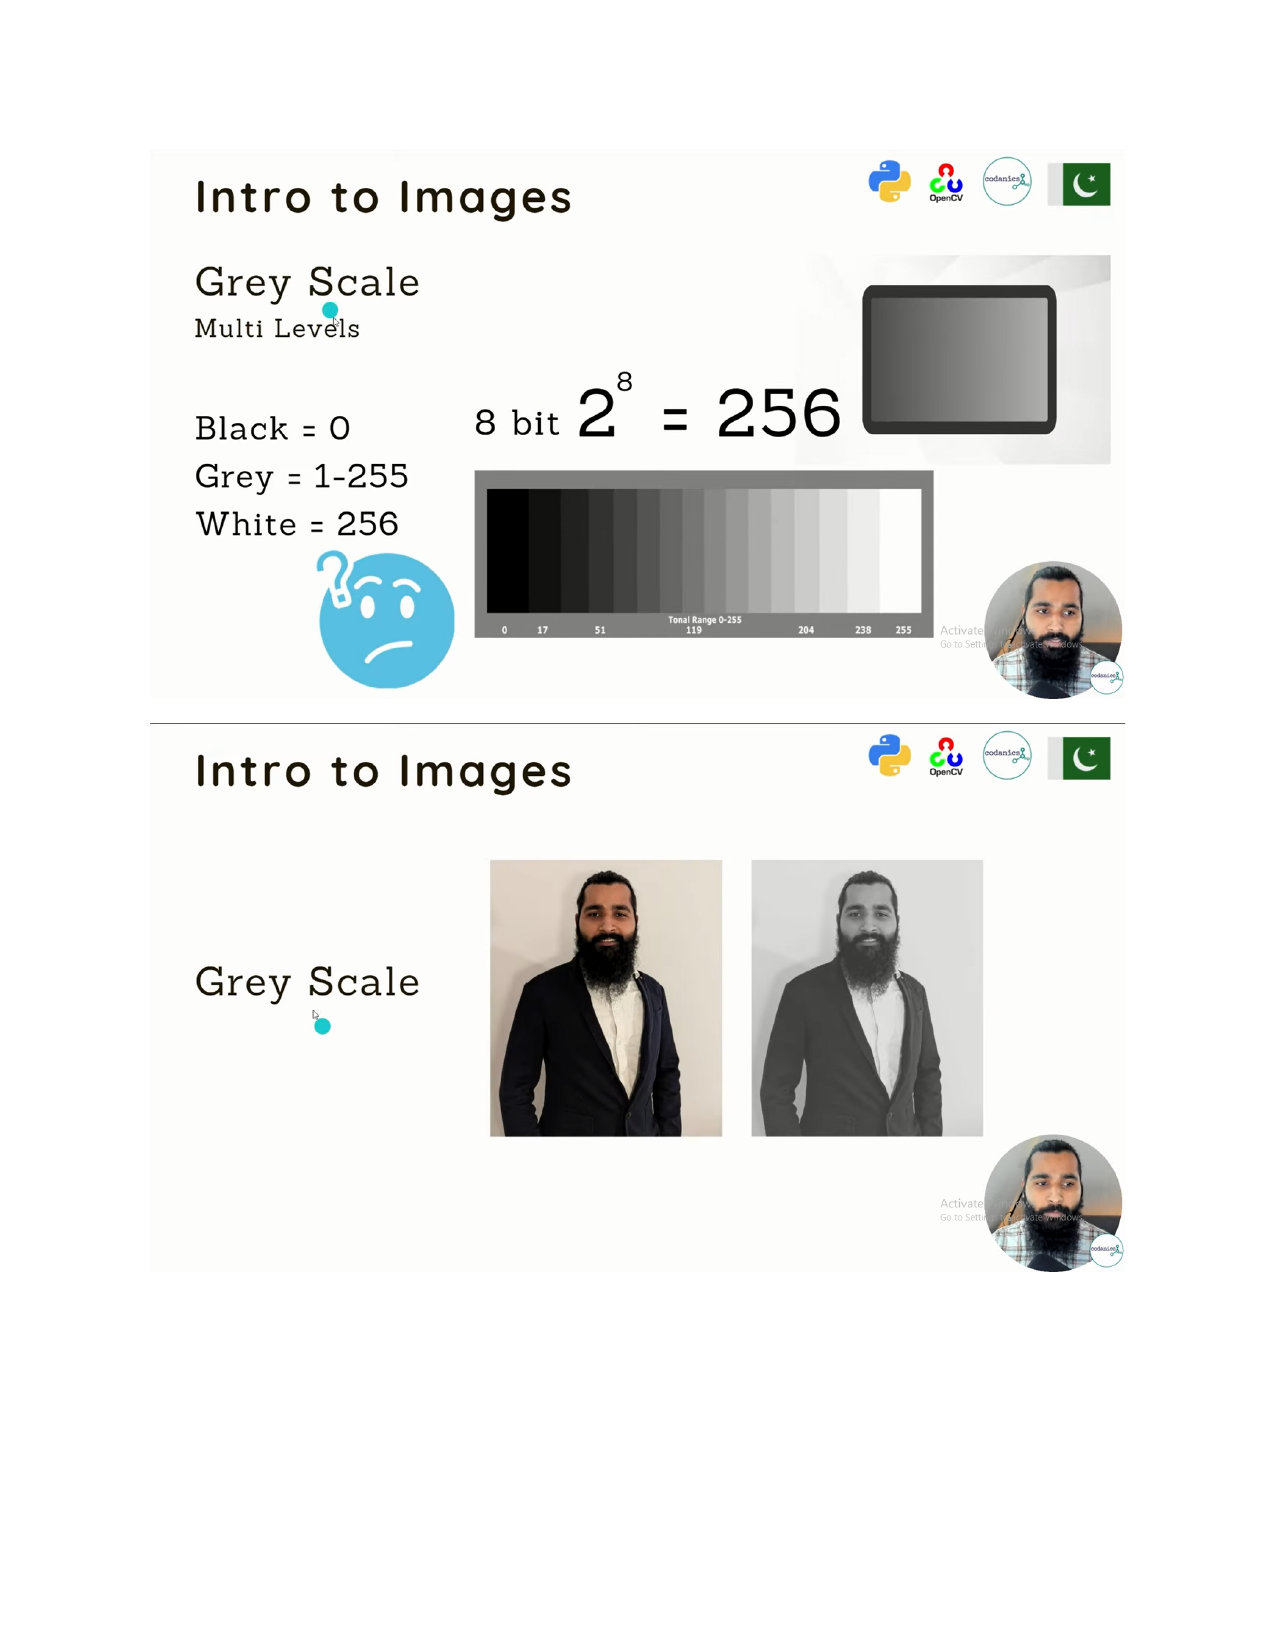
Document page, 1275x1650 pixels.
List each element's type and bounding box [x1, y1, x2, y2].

picture [150, 150, 1125, 699]
picture [150, 723, 1125, 1272]
